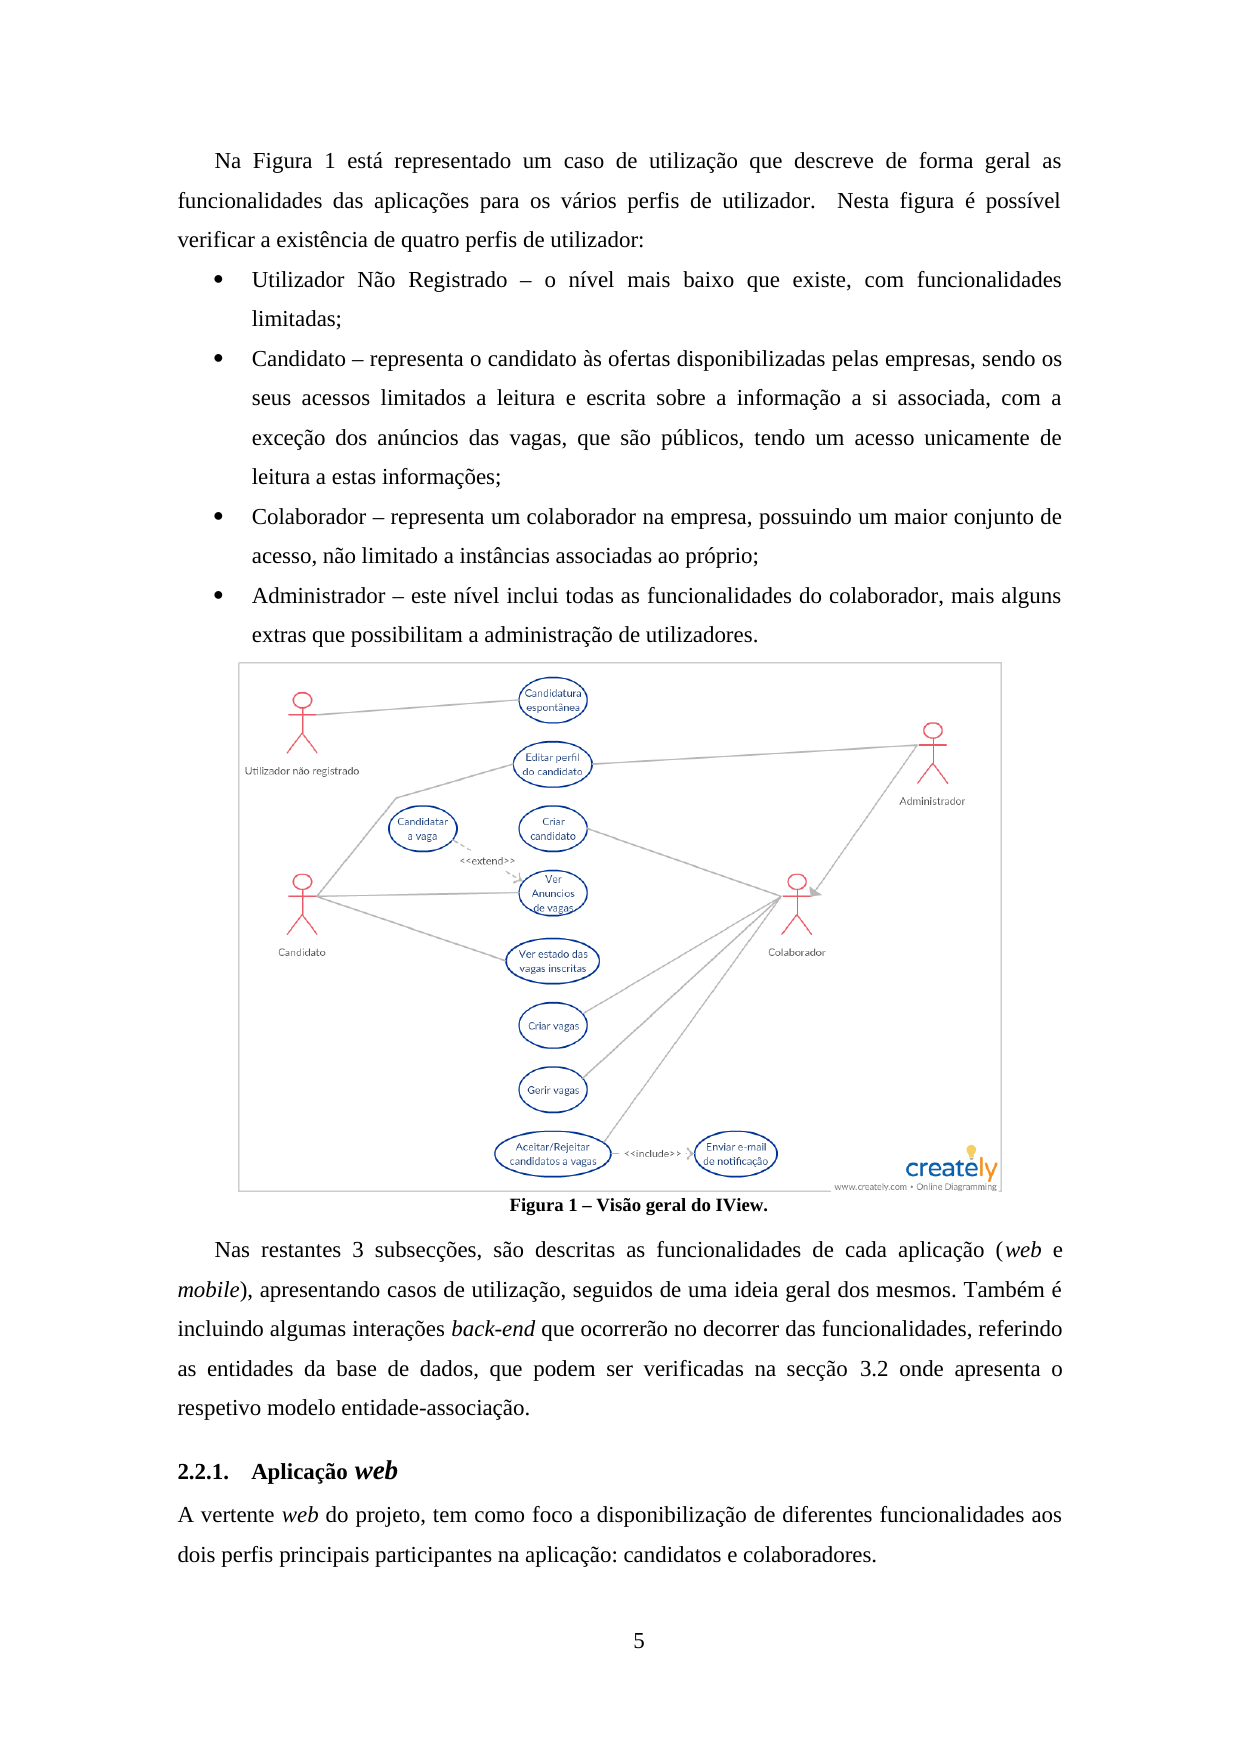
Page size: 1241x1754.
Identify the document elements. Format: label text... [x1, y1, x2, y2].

list Administrador – este nível inclui todas as funcionalidades do colaborador, mais alguns extras que possibilitam a administração de utilizadores. [214, 582, 1063, 648]
list Candidato – representa o candidato às ofertas disponibilizadas pelas empresas, sendo os seus acessos limitados a leitura e escrita sobre a informação a si associada, com a exceção dos anúncios das vagas, que são públicos, tendo um acesso unicamente de leitura a estas informações; [214, 345, 1063, 490]
text Na Figura 1 está representado um caso de utilização que descreve de forma geral as funcionalidades das aplicações para os vários perfis de utilizador. Nesta figura é possível verificar a existência de quatro perfis de utilizador: [177, 148, 1063, 253]
picture [236, 660, 1004, 1194]
text Figura 1 – Visão geral do IView. [177, 1194, 1063, 1215]
subtitle Aplicação web [177, 1454, 1063, 1486]
list Colaborador – representa um colaborador na empresa, possuindo um maior conjunto de acesso, não limitado a instâncias associadas ao próprio; [214, 503, 1063, 569]
text Nas restantes 3 subsecções, são descritas as funcionalidades de cada aplicação (web e mobile), apresentando casos de utilização, seguidos de uma ideia geral dos mesmos. Também é incluindo algumas interações back-end que ocorrerão no decorrer das funcionalidades, referindo as entidades da base de dados, que podem ser verificadas na secção 3.2 onde apresenta o respetivo modelo entidade-associação. [177, 1236, 1063, 1421]
list Utilizador Não Registrado – o nível mais baixo que existe, com funcionalidades limitadas; [214, 266, 1063, 332]
text A vertente web do projeto, tem como foco a disponibilização de diferentes funcionalidades aos dois perfis principais participantes na aplicação: candidatos e colaboradores. [177, 1501, 1063, 1567]
